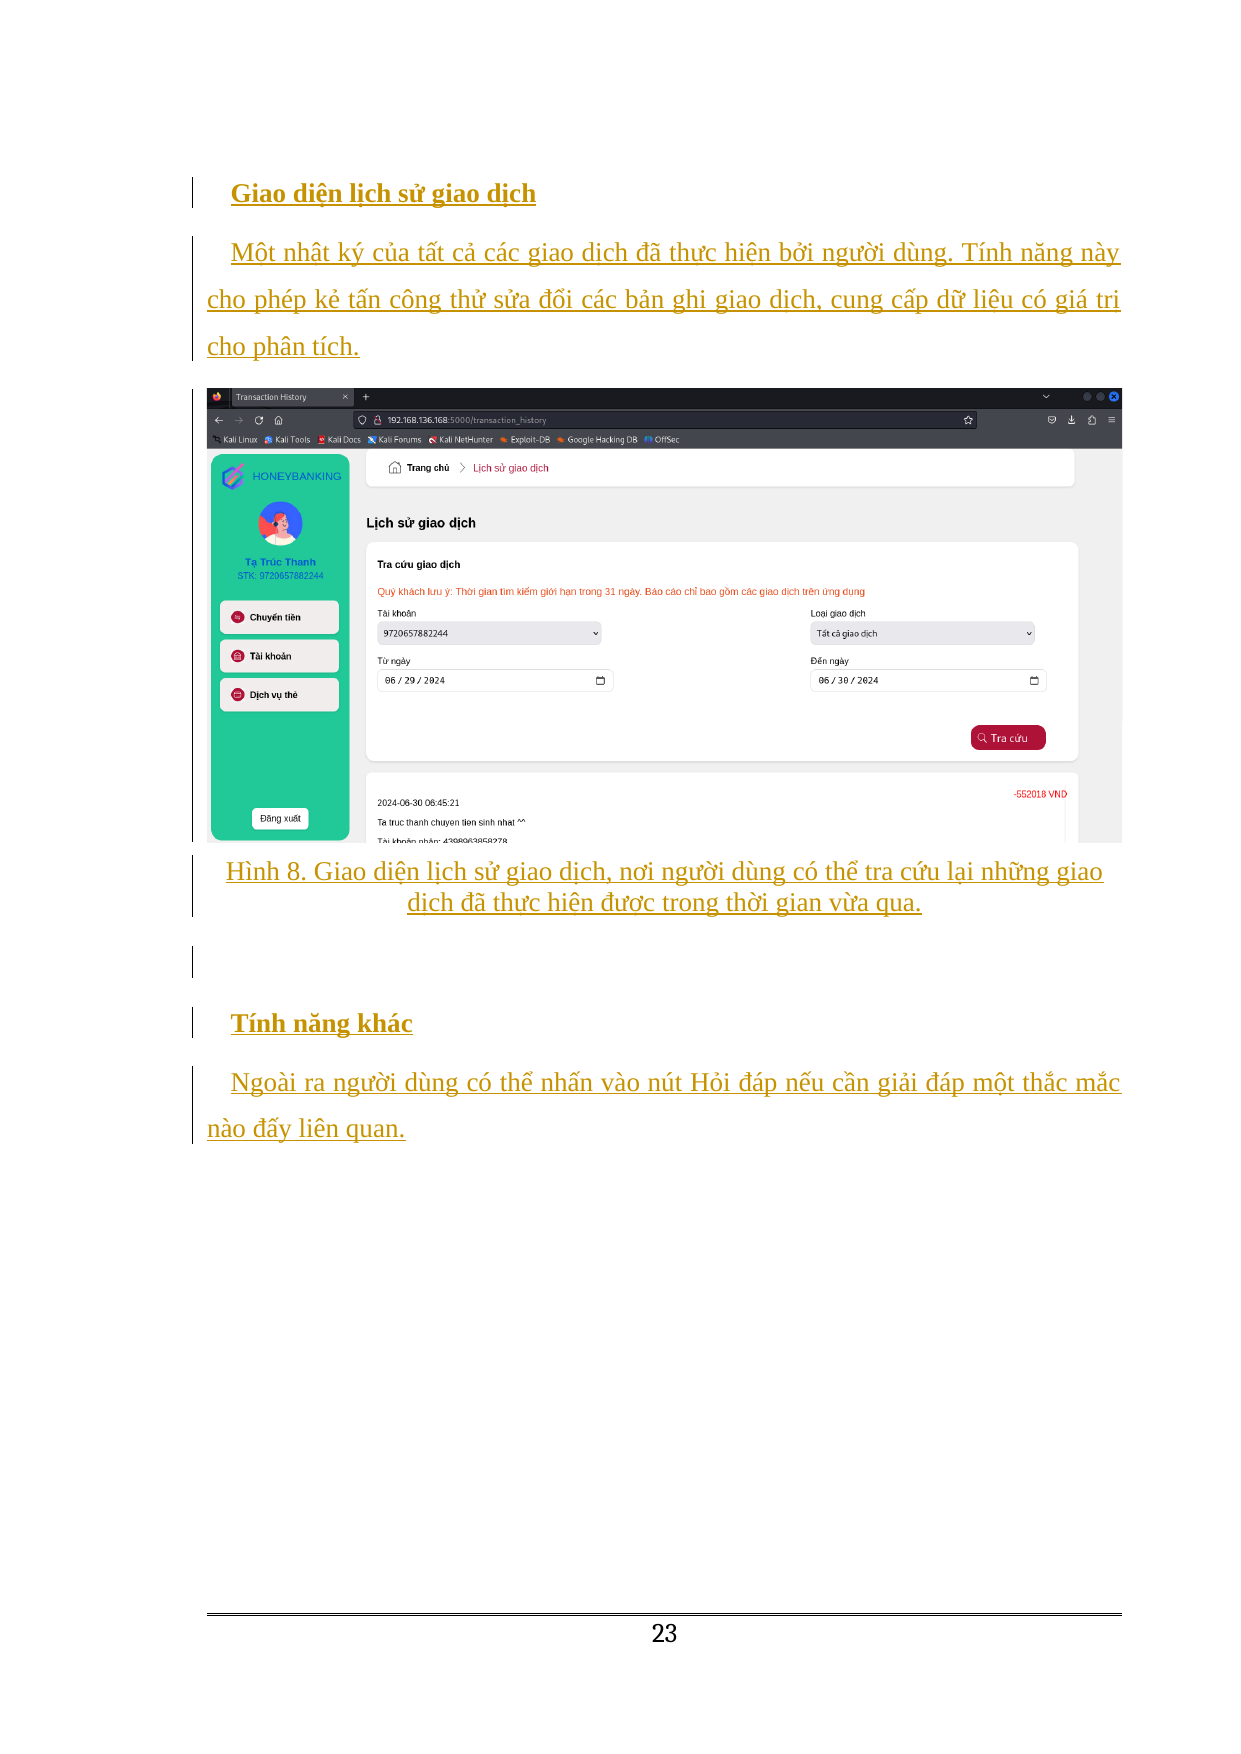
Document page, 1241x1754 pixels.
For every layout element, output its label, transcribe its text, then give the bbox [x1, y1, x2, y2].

text 8 [207, 855, 1122, 917]
picture [206, 388, 1123, 843]
